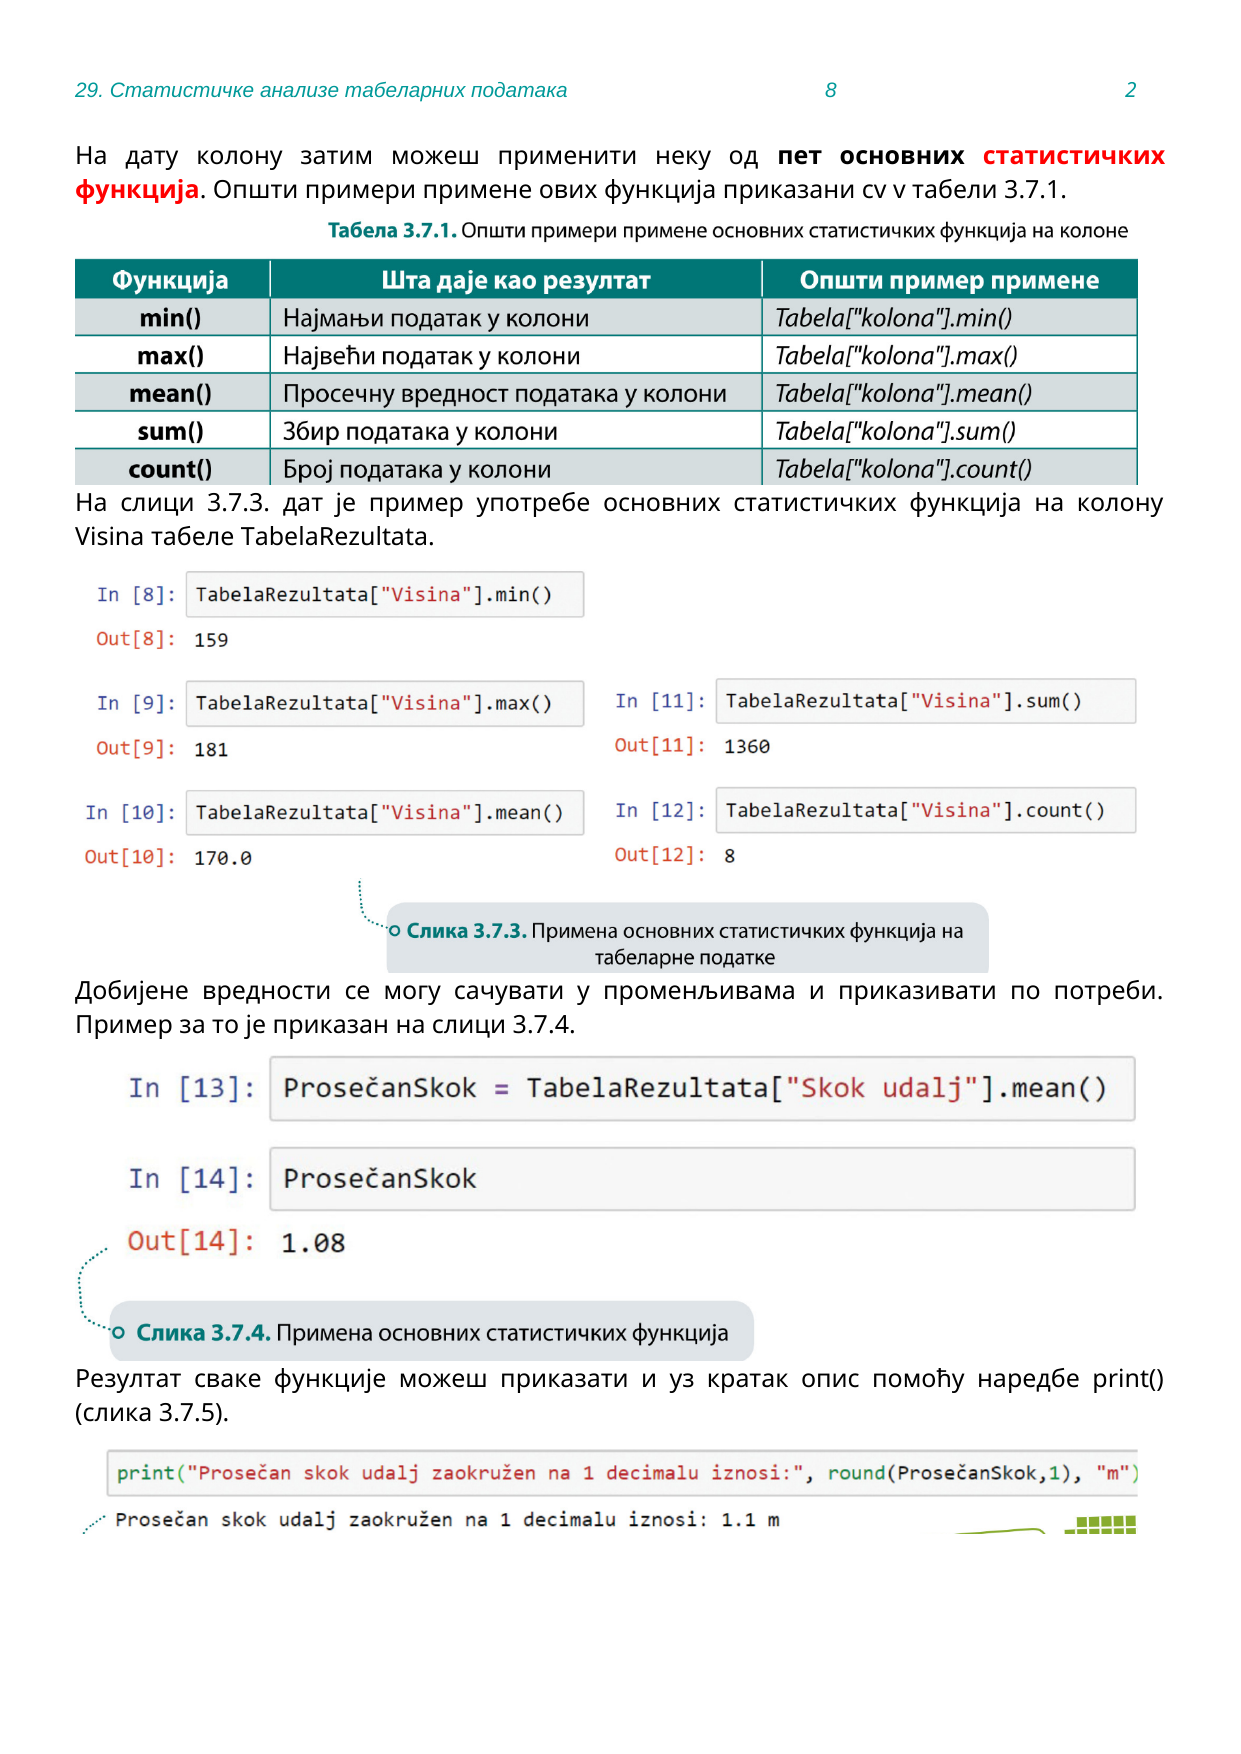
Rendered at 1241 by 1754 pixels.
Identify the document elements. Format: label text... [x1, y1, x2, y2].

text На слици 3.7.3. дат је пример употребе основних статистичких функција на колону Visina табеле TabelaRezultata. [75, 484, 1165, 552]
picture [75, 205, 1138, 485]
picture [75, 552, 1138, 973]
picture [75, 1428, 1138, 1534]
text Резултат сваке функције можеш приказати и уз кратак опис помоћу наредбе print() (слика 3.7.5). [75, 1361, 1165, 1429]
picture [75, 1041, 1138, 1361]
text На дату колону затим можеш применити неку од пет основних статистичких функција. Општи примери примене ових функција приказани cv v табели 3.7.1. [75, 137, 1165, 206]
text Добијене вредности се могу сачувати у променљивама и приказивати по потреби. Пример за то је приказан на слици 3.7.4. [75, 973, 1165, 1041]
